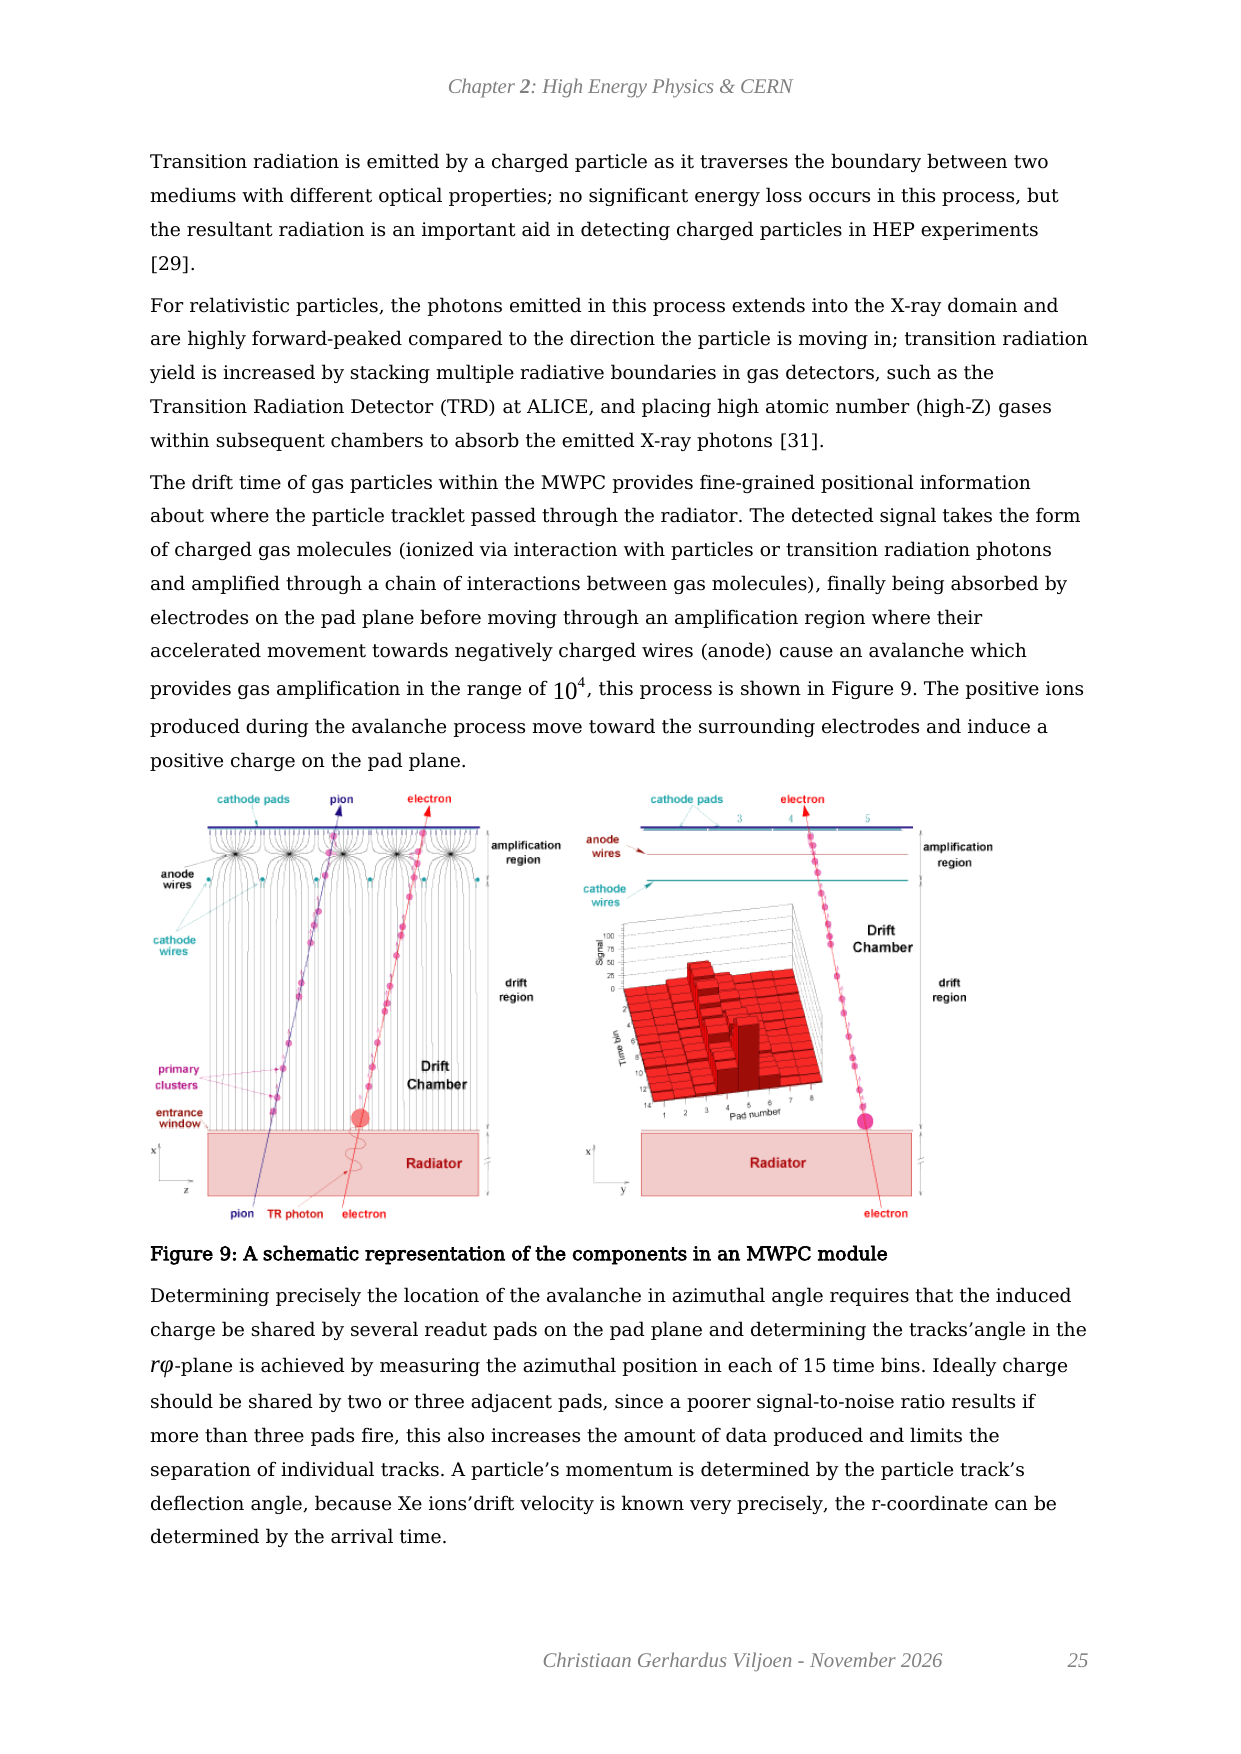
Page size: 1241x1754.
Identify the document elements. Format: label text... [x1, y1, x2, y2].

picture [150, 791, 997, 1222]
text Figure 9: A schematic representation of the components in an MWPC module [150, 1242, 1090, 1264]
text Transition radiation is emitted by a charged particle as it traverses the boundary between two mediums with different optical properties; no significant energy loss occurs in this process, but the resultant radiation is an important aid in detecting charged particles in HEP experiments . [150, 150, 1090, 274]
text The drift time of gas particles within the MWPC provides fine-grained positional information about where the particle tracklet passed through the radiator. The detected signal takes the form of charged gas molecules (ionized via interaction with particles or transition radiation photons and amplified through a chain of interactions between gas molecules), finally being absorbed by electrodes on the pad plane before moving through an amplification region where their accelerated movement towards negatively charged wires (anode) cause an avalanche which provides gas amplification in the range of , this process is shown in Figure 9. The positive ions produced during the avalanche process move toward the surrounding electrodes and induce a positive charge on the pad plane. [150, 470, 1090, 772]
text Determining precisely the location of the avalanche in azimuthal angle requires that the induced charge be shared by several readut pads on the pad plane and determining the tracks’angle in the -plane is achieved by measuring the azimuthal position in each of 15 time bins. Ideally charge should be shared by two or three adjacent pads, since a poorer signal-to-noise ratio results if more than three pads fire, this also increases the amount of data produced and limits the separation of individual tracks. A particle’s momentum is determined by the particle track’s deflection angle, because Xe ions’drift velocity is known very precisely, the r-coordinate can be determined by the arrival time. [150, 1284, 1090, 1547]
text For relativistic particles, the photons emitted in this process extends into the X-ray domain and are highly forward-peaked compared to the direction the particle is moving in; transition radiation yield is increased by stacking multiple radiative boundaries in gas detectors, such as the Transition Radiation Detector (TRD) at ALICE, and placing high atomic number (high-Z) gases within subsequent chambers to absorb the emitted X-ray photons . [150, 293, 1090, 451]
